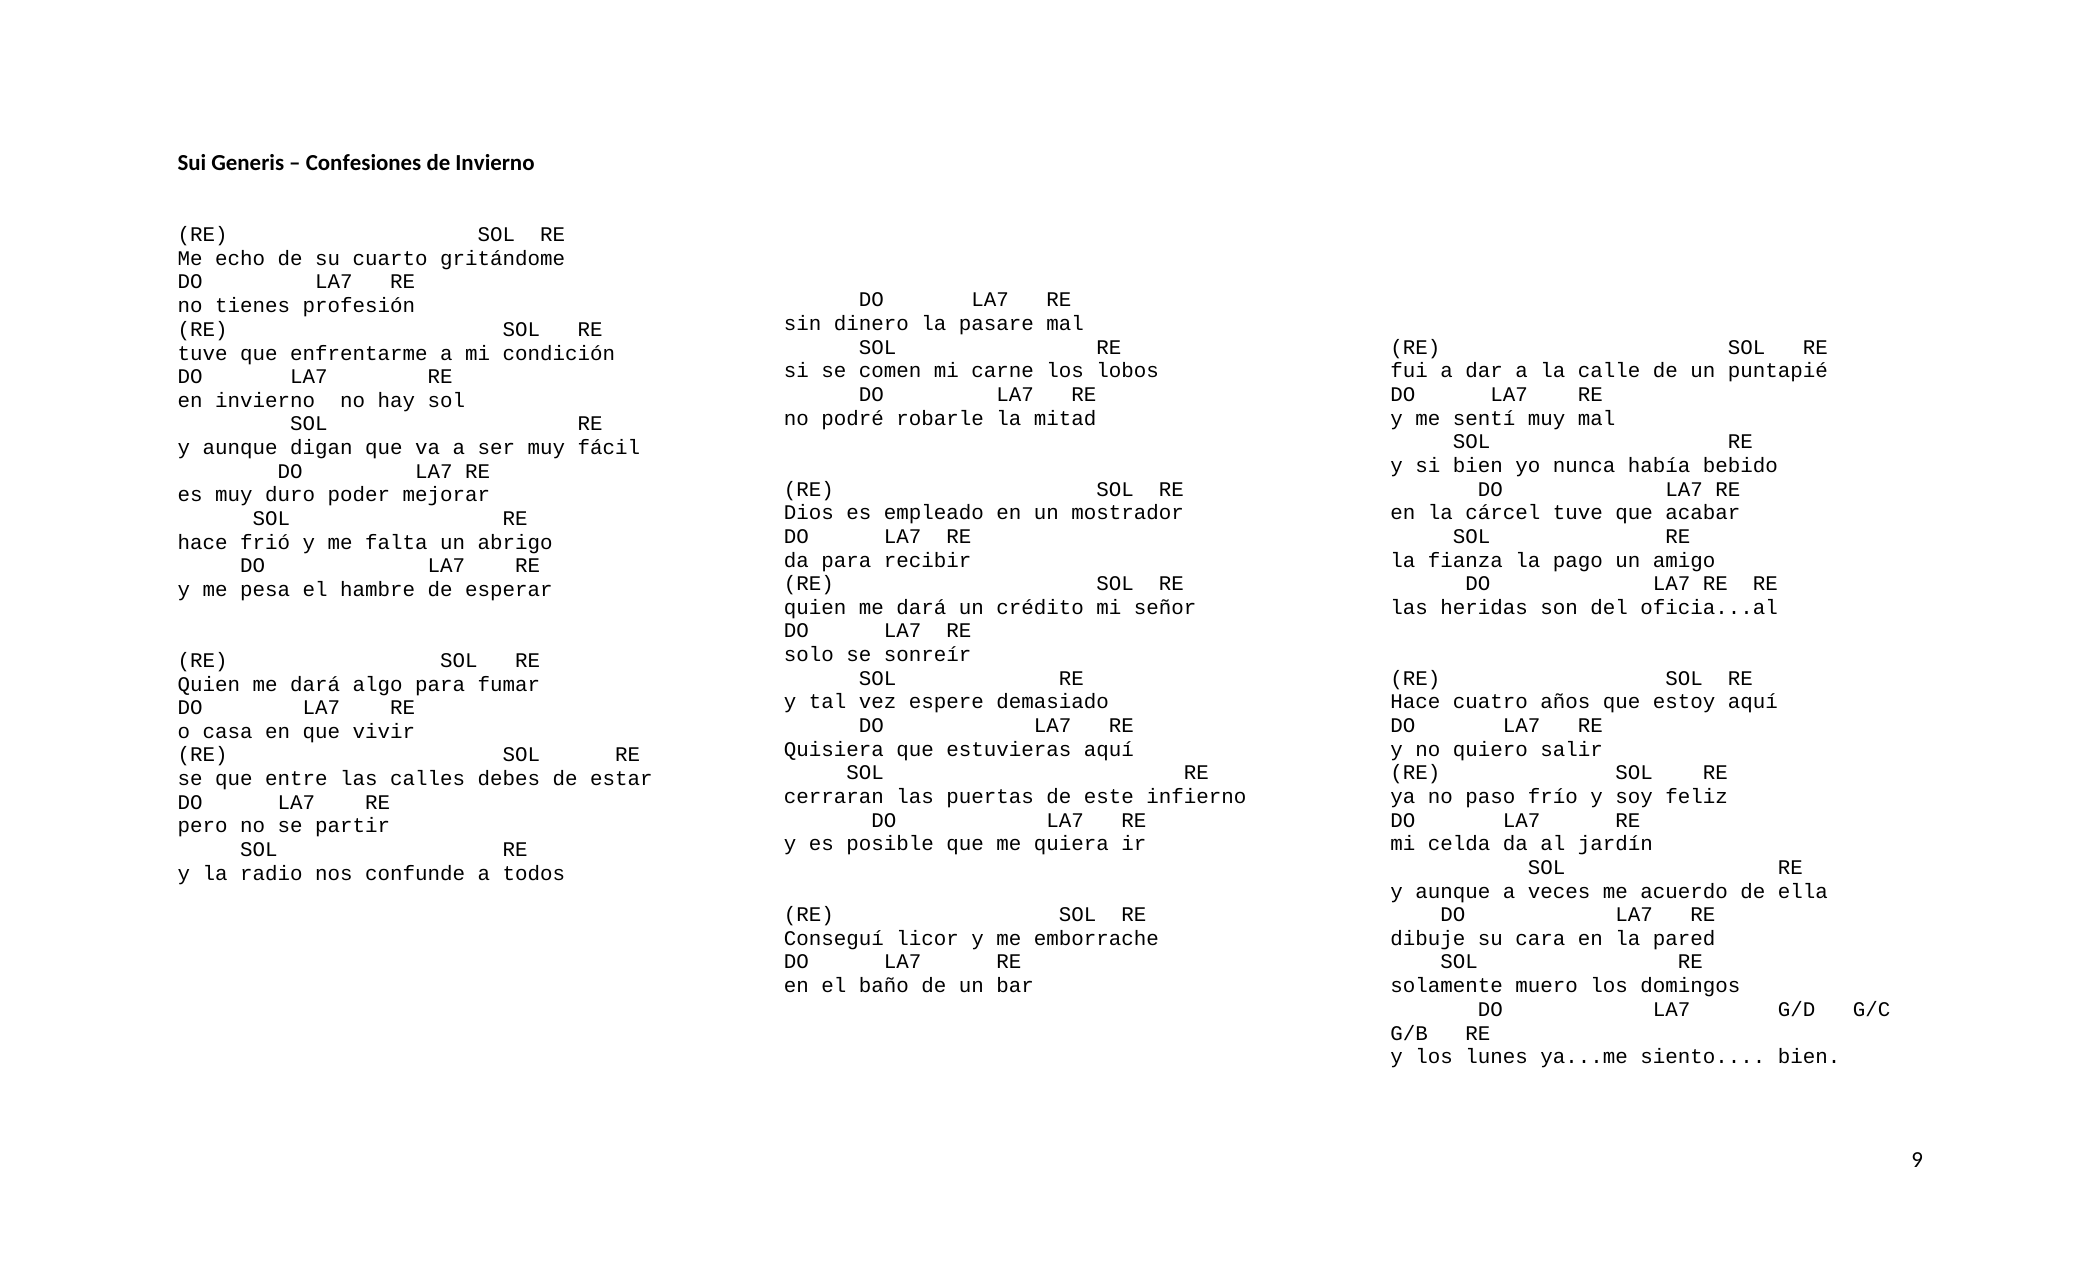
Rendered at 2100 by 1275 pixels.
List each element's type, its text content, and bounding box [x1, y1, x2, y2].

text no podré robarle la mitad [784, 408, 1316, 431]
text SOL RE [177, 508, 710, 532]
text (RE) SOL RE [1390, 668, 1923, 691]
text (RE) SOL RE [177, 744, 710, 768]
text DO LA7 RE [784, 810, 1316, 833]
text sin dinero la pasare mal [784, 313, 1316, 337]
text ya no paso frío y soy feliz [1390, 786, 1923, 810]
text fui a dar a la calle de un puntapié [1390, 360, 1923, 384]
text si se comen mi carne los lobos [784, 360, 1316, 384]
text hace frió y me falta un abrigo [177, 532, 710, 555]
text mi celda da al jardín [1390, 833, 1923, 857]
text Quisiera que estuvieras aquí [784, 739, 1316, 762]
text y me sentí muy mal [1390, 408, 1923, 431]
text DO LA7 RE RE [1390, 573, 1923, 597]
text SOL RE [1390, 857, 1923, 881]
text DO LA7 RE [1390, 479, 1923, 502]
text es muy duro poder mejorar [177, 484, 710, 508]
text y no quiero salir [1390, 739, 1923, 762]
text (RE) SOL RE [784, 573, 1316, 597]
text SOL RE [177, 839, 710, 863]
text y los lunes ya...me siento.... bien. [1390, 1046, 1923, 1070]
text DO LA7 RE [784, 526, 1316, 549]
text no tienes profesión [177, 295, 710, 319]
text Dios es empleado en un mostrador [784, 502, 1316, 526]
text cerraran las puertas de este infierno [784, 786, 1316, 810]
text Hace cuatro años que estoy aquí [1390, 691, 1923, 715]
text y es posible que me quiera ir [784, 833, 1316, 857]
text DO LA7 RE [1390, 384, 1923, 408]
text (RE) SOL RE [1390, 762, 1923, 786]
text (RE) SOL RE [1390, 337, 1923, 360]
text tuve que enfrentarme a mi condición [177, 342, 710, 366]
text DO LA7 RE [784, 952, 1316, 975]
text DO LA7 RE [177, 461, 710, 484]
text DO LA7 RE [784, 715, 1316, 739]
text y aunque a veces me acuerdo de ella [1390, 881, 1923, 904]
text y la radio nos confunde a todos [177, 863, 710, 886]
text SOL RE [784, 337, 1316, 360]
text SOL RE [1390, 952, 1923, 975]
text DO LA7 RE [177, 366, 710, 390]
text SOL RE [784, 668, 1316, 691]
text DO LA7 RE [784, 384, 1316, 408]
text da para recibir [784, 549, 1316, 573]
text SOL RE [1390, 526, 1923, 549]
text en el baño de un bar [784, 975, 1316, 999]
text quien me dará un crédito mi señor [784, 597, 1316, 621]
text pero no se partir [177, 815, 710, 839]
text solamente muero los domingos [1390, 975, 1923, 999]
text Me echo de su cuarto gritándome [177, 248, 710, 272]
text se que entre las calles debes de estar [177, 768, 710, 792]
text solo se sonreír [784, 644, 1316, 668]
text las heridas son del oficia...al [1390, 597, 1923, 621]
text Quien me dará algo para fumar [177, 673, 710, 697]
text Conseguí licor y me emborrache [784, 928, 1316, 952]
text DO LA7 RE [1390, 904, 1923, 928]
text (RE) SOL RE [177, 224, 710, 248]
text y si bien yo nunca había bebido [1390, 455, 1923, 479]
text (RE) SOL RE [177, 650, 710, 673]
text DO LA7 RE [784, 621, 1316, 644]
text Sui Generis – Confesiones de Invierno [177, 148, 710, 176]
text (RE) SOL RE [177, 319, 710, 342]
text SOL RE [177, 413, 710, 437]
text SOL RE [1390, 431, 1923, 455]
text DO LA7 G/D G/C G/B RE [1390, 999, 1923, 1046]
text dibuje su cara en la pared [1390, 928, 1923, 952]
text en la cárcel tuve que acabar [1390, 502, 1923, 526]
text o casa en que vivir [177, 721, 710, 744]
text la fianza la pago un amigo [1390, 549, 1923, 573]
text DO LA7 RE [784, 289, 1316, 313]
text DO LA7 RE [177, 697, 710, 721]
text DO LA7 RE [1390, 715, 1923, 739]
text SOL RE [784, 762, 1316, 786]
text DO LA7 RE [1390, 810, 1923, 833]
text (RE) SOL RE [784, 904, 1316, 928]
text DO LA7 RE [177, 272, 710, 295]
text y me pesa el hambre de esperar [177, 579, 710, 603]
text DO LA7 RE [177, 555, 710, 579]
text DO LA7 RE [177, 792, 710, 815]
text y aunque digan que va a ser muy fácil [177, 437, 710, 461]
text en invierno no hay sol [177, 390, 710, 413]
text (RE) SOL RE [784, 479, 1316, 502]
text y tal vez espere demasiado [784, 691, 1316, 715]
